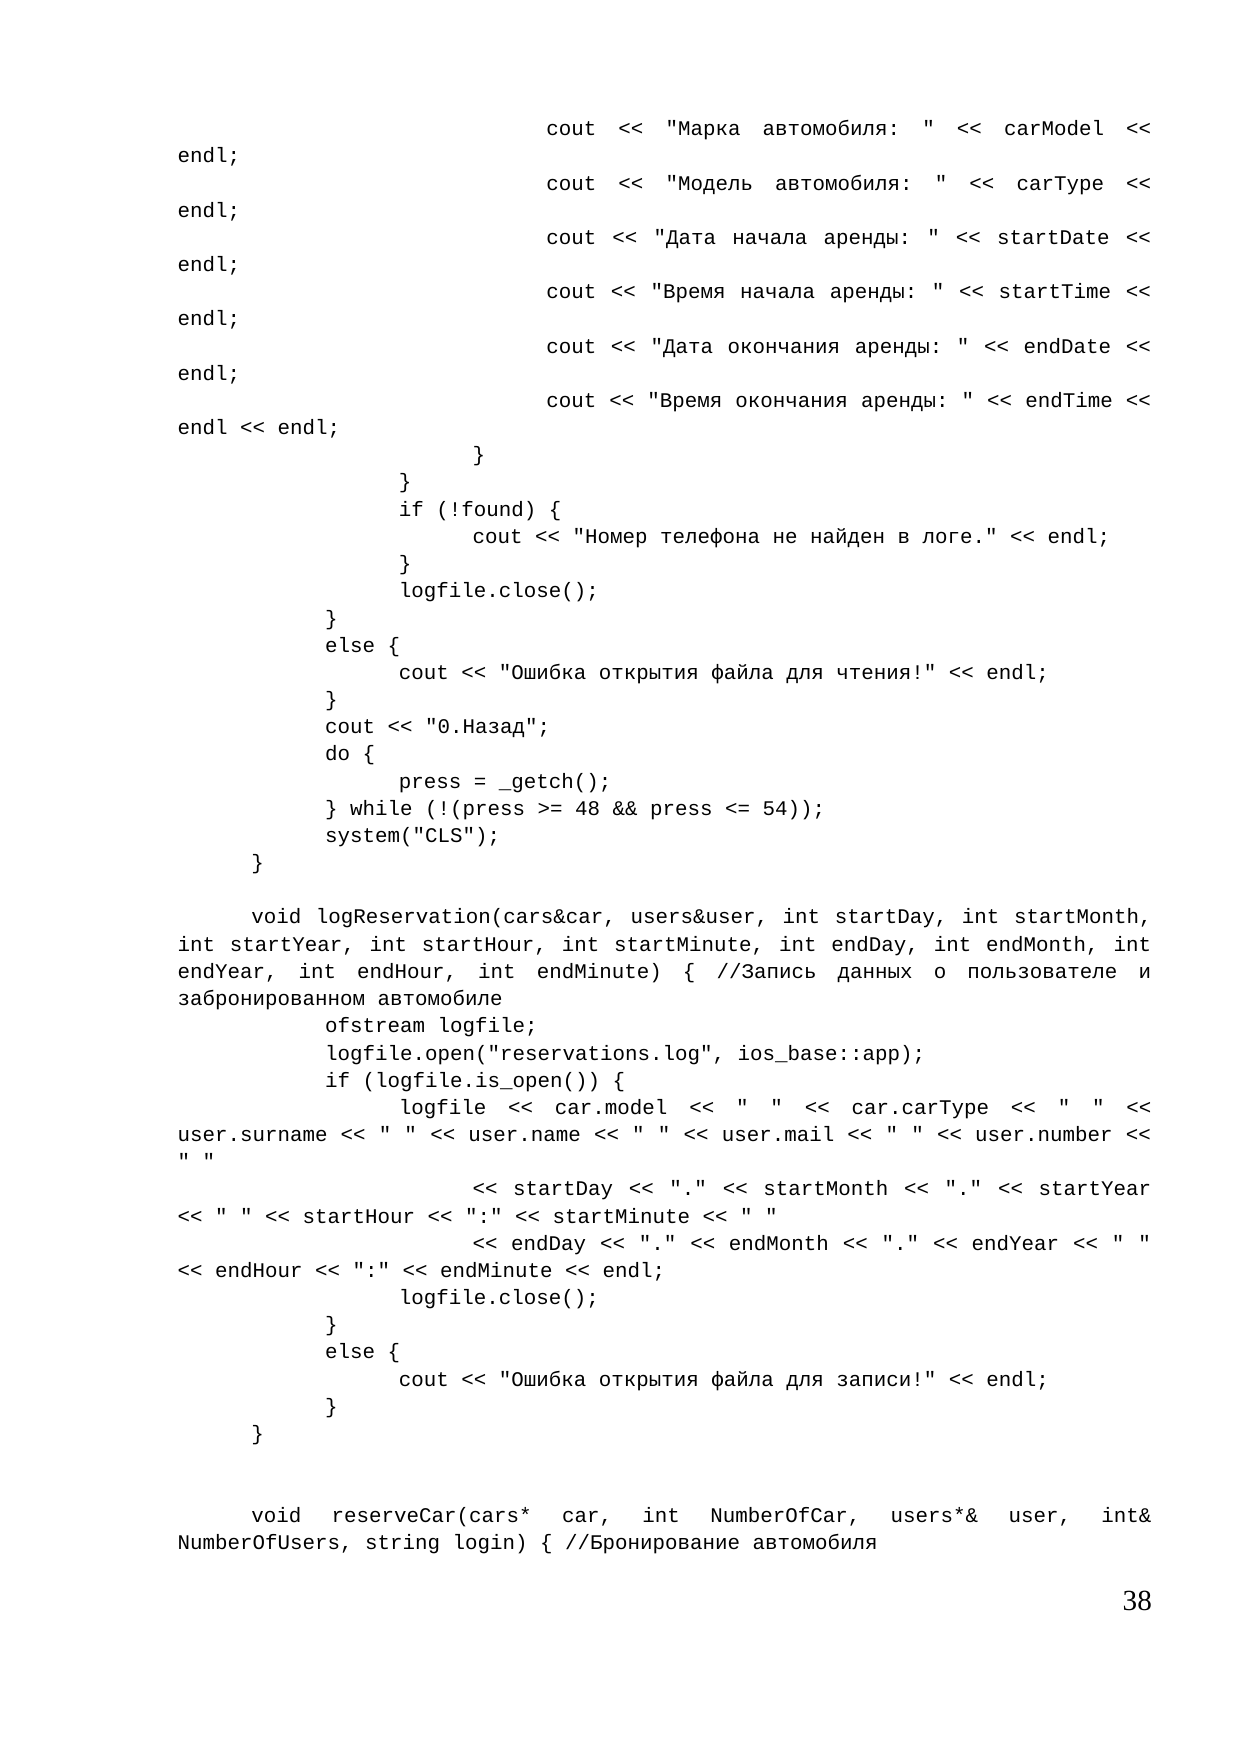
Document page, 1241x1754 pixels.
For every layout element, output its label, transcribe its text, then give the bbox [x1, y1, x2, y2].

text cout << "Ошибка открытия файла для чтения!" << endl; [177, 662, 1152, 686]
text } [177, 553, 1152, 577]
text } [177, 1423, 1152, 1447]
text cout << "Номер телефона не найден в логе." << endl; [177, 526, 1152, 549]
text } [177, 852, 1152, 876]
text logfile.close(); [177, 1287, 1152, 1311]
text } [177, 1396, 1152, 1419]
text } [177, 472, 1152, 495]
text } [177, 1314, 1152, 1338]
text cout << "Время начала аренды: " << startTime << endl; [177, 281, 1152, 332]
text cout << "Ошибка открытия файла для записи!" << endl; [177, 1369, 1152, 1392]
text cout << "Модель автомобиля: " << carType << endl; [177, 172, 1152, 223]
text logfile.open("reservations.log", ios_base::app); [177, 1042, 1152, 1066]
text else { [177, 635, 1152, 658]
text ofstream logfile; [177, 1015, 1152, 1039]
text cout << "Дата окончания аренды: " << endDate << endl; [177, 336, 1152, 386]
text if (!found) { [177, 499, 1152, 522]
text << endDay << "." << endMonth << "." << endYear << " " << endHour << ":" << endMinute << endl; [177, 1233, 1152, 1284]
text do { [177, 743, 1152, 767]
text else { [177, 1342, 1152, 1365]
text } [177, 689, 1152, 713]
text void reserveCar(cars* car, int NumberOfCar, users*& user, int& NumberOfUsers, string login) { //Бронирование автомобиля [177, 1505, 1152, 1556]
text cout << "Время окончания аренды: " << endTime << endl << endl; [177, 390, 1152, 441]
text } [177, 444, 1152, 468]
text system("CLS"); [177, 825, 1152, 849]
text << startDay << "." << startMonth << "." << startYear << " " << startHour << ":" << startMinute << " " [177, 1178, 1152, 1229]
text } while (!(press >= 48 && press <= 54)); [177, 798, 1152, 821]
text logfile << car.model << " " << car.carType << " " << user.surname << " " << user.name << " " << user.mail << " " << user.number << " " [177, 1097, 1152, 1175]
text cout << "Дата начала аренды: " << startDate << endl; [177, 227, 1152, 278]
text cout << "0.Назад"; [177, 716, 1152, 740]
text cout << "Марка автомобиля: " << carModel << endl; [177, 118, 1152, 169]
text logfile.close(); [177, 580, 1152, 604]
text } [177, 607, 1152, 631]
text if (logfile.is_open()) { [177, 1070, 1152, 1093]
text void logReservation(cars&car, users&user, int startDay, int startMonth, int startYear, int startHour, int startMinute, int endDay, int endMonth, int endYear, int endHour, int endMinute) { //Запись данных о пользователе и забронированном автомобиле [177, 907, 1152, 1012]
text press = _getch(); [177, 771, 1152, 794]
